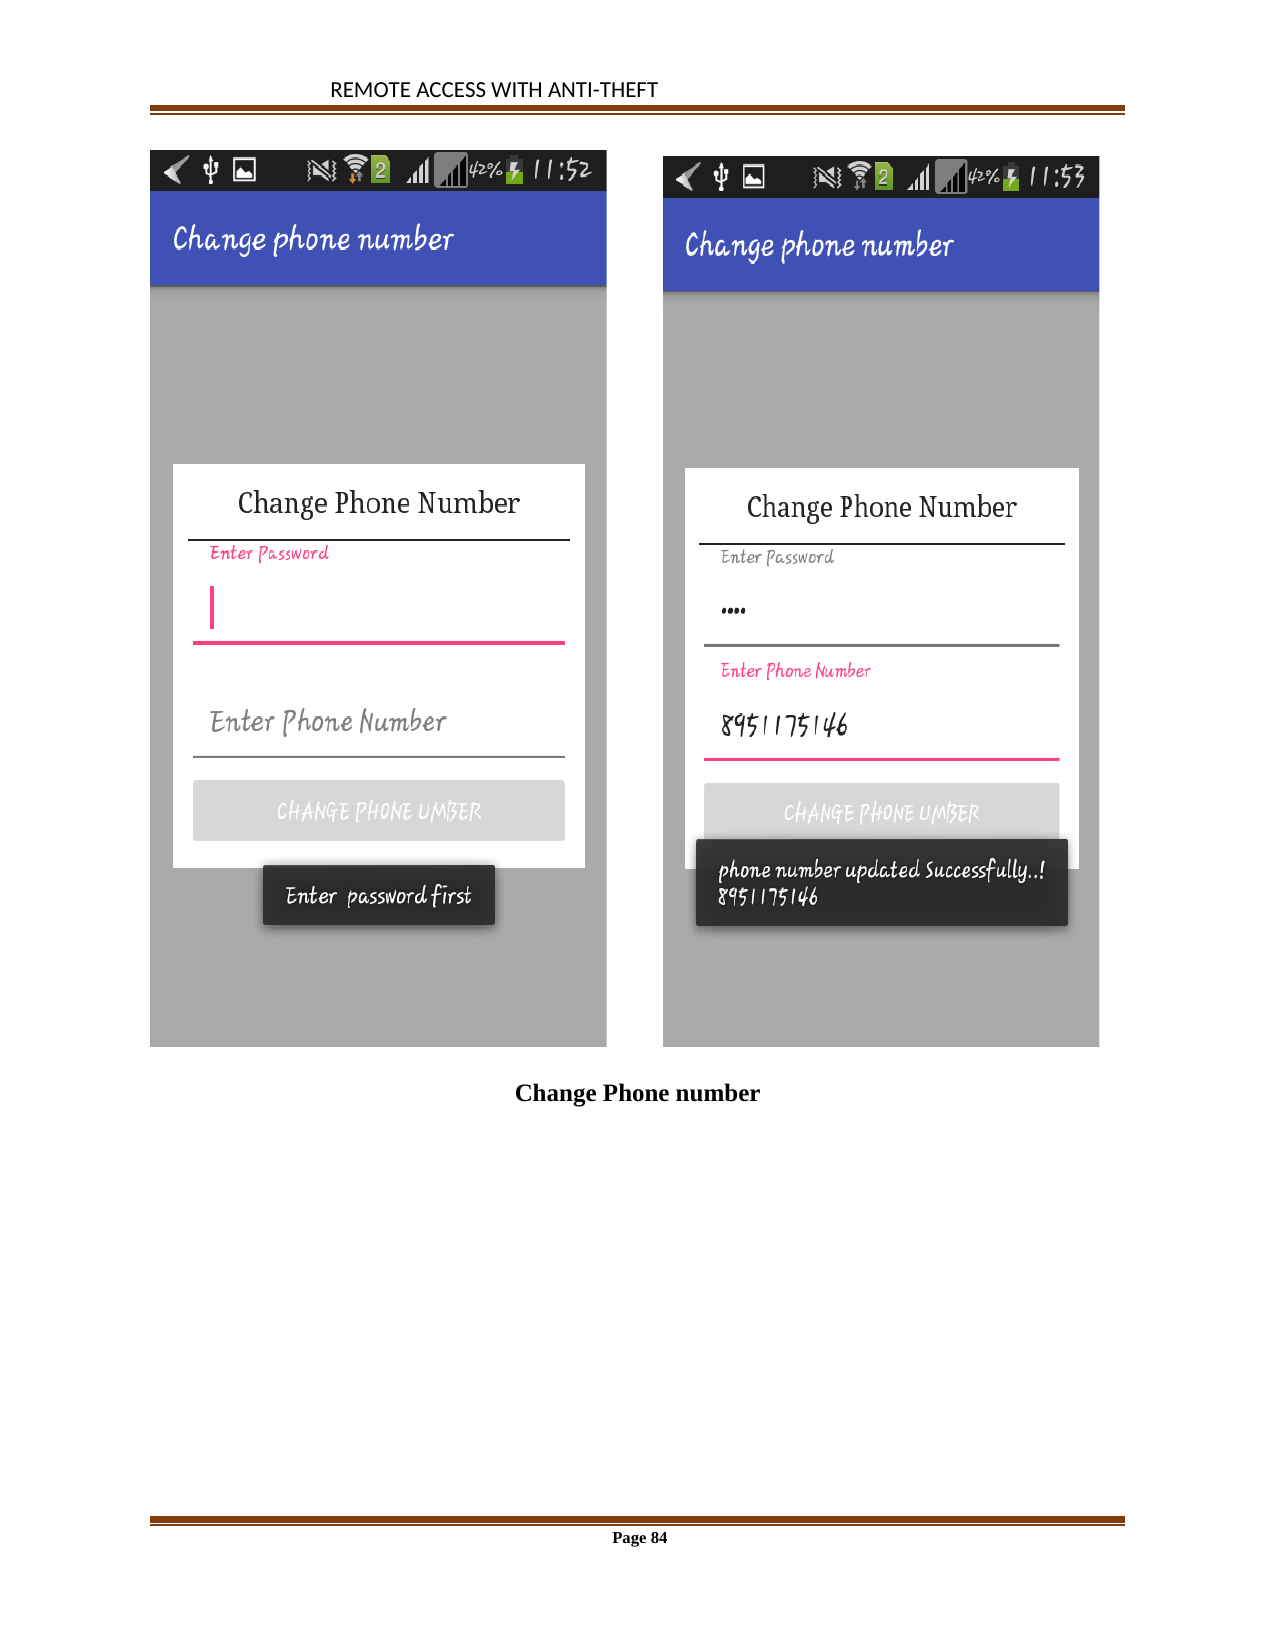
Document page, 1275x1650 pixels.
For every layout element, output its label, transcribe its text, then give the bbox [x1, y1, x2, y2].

picture [150, 150, 607, 1047]
picture [663, 156, 1100, 1047]
text Change Phone number [150, 1078, 1125, 1106]
